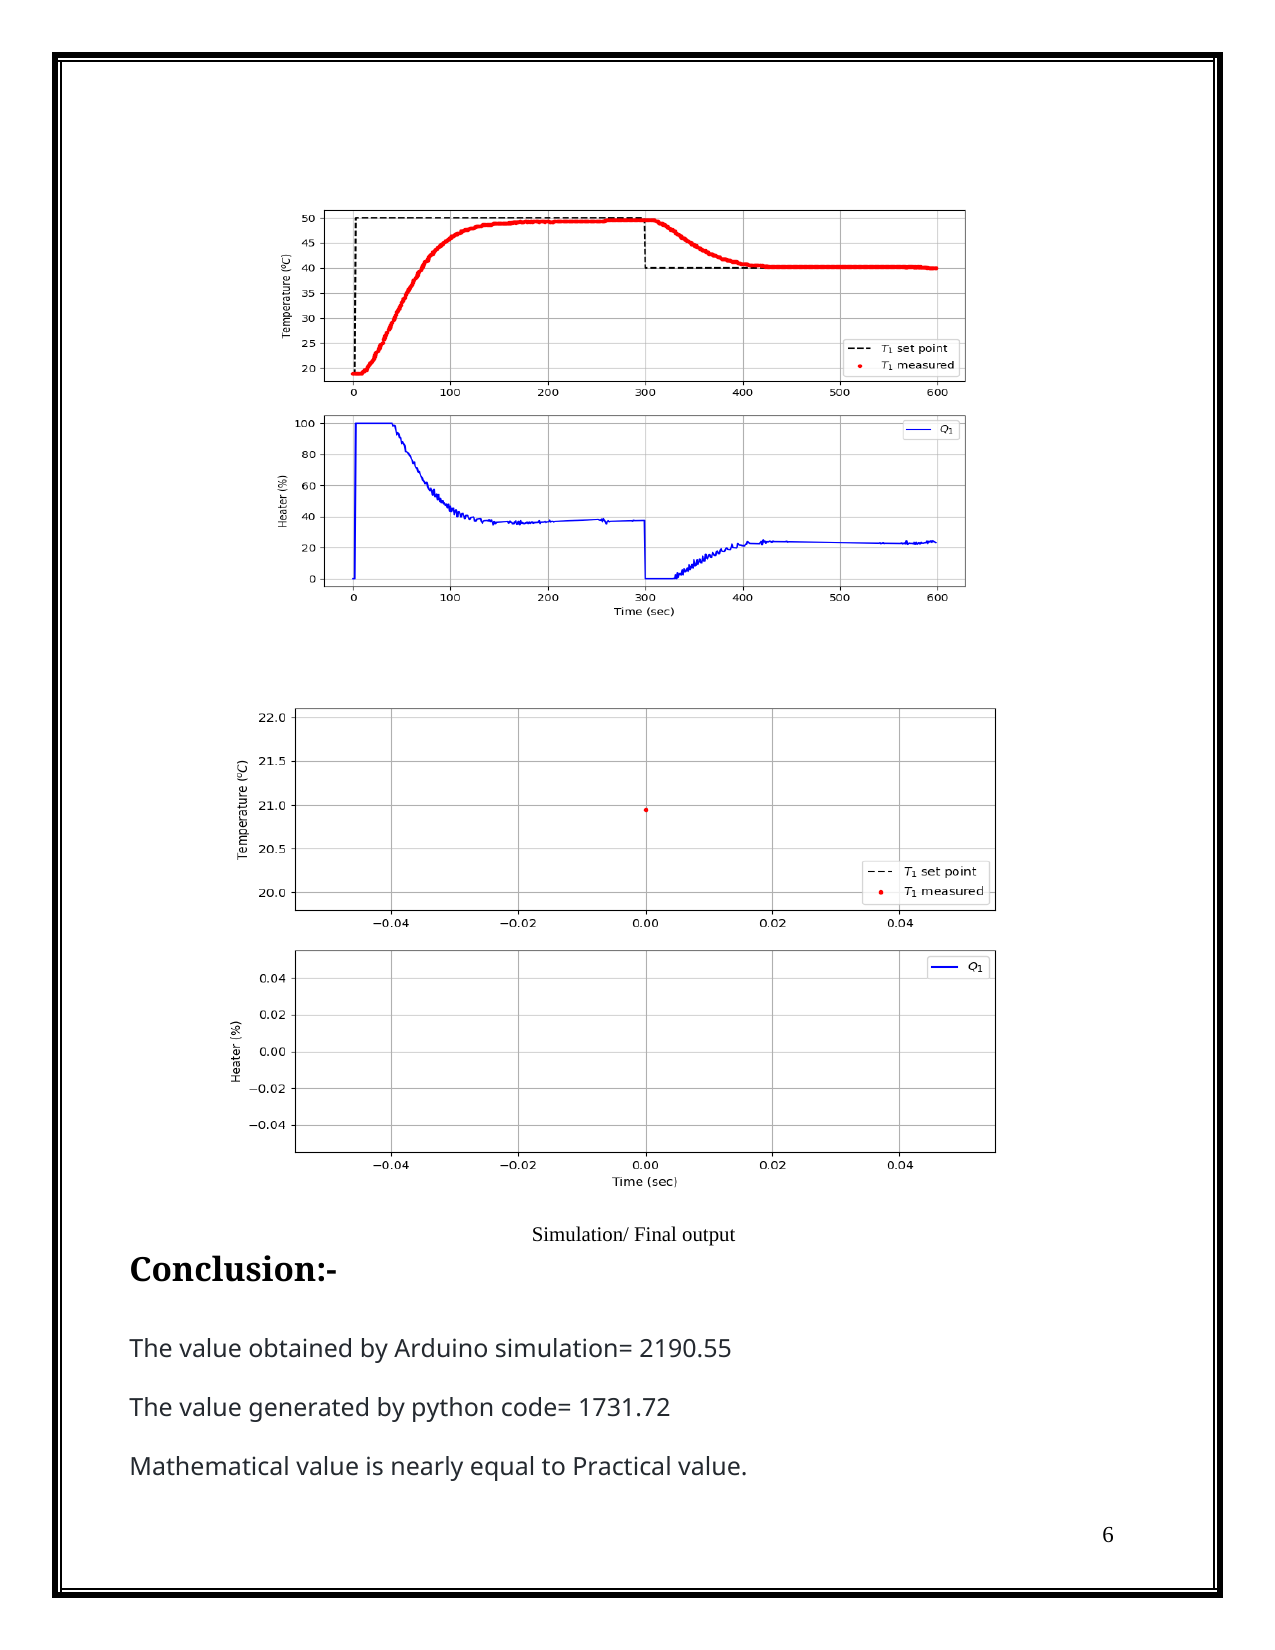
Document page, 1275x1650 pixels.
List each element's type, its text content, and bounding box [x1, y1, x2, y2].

picture [182, 152, 1085, 1215]
text The value generated by python code= 1731.72 [129, 1390, 1137, 1424]
text Mathematical value is nearly equal to Practical value. [129, 1449, 1137, 1483]
text Simulation/ Final output [129, 1214, 1137, 1246]
text Conclusion:- [129, 1246, 1137, 1291]
text The value obtained by Arduino simulation= 2190.55 [129, 1331, 1137, 1365]
